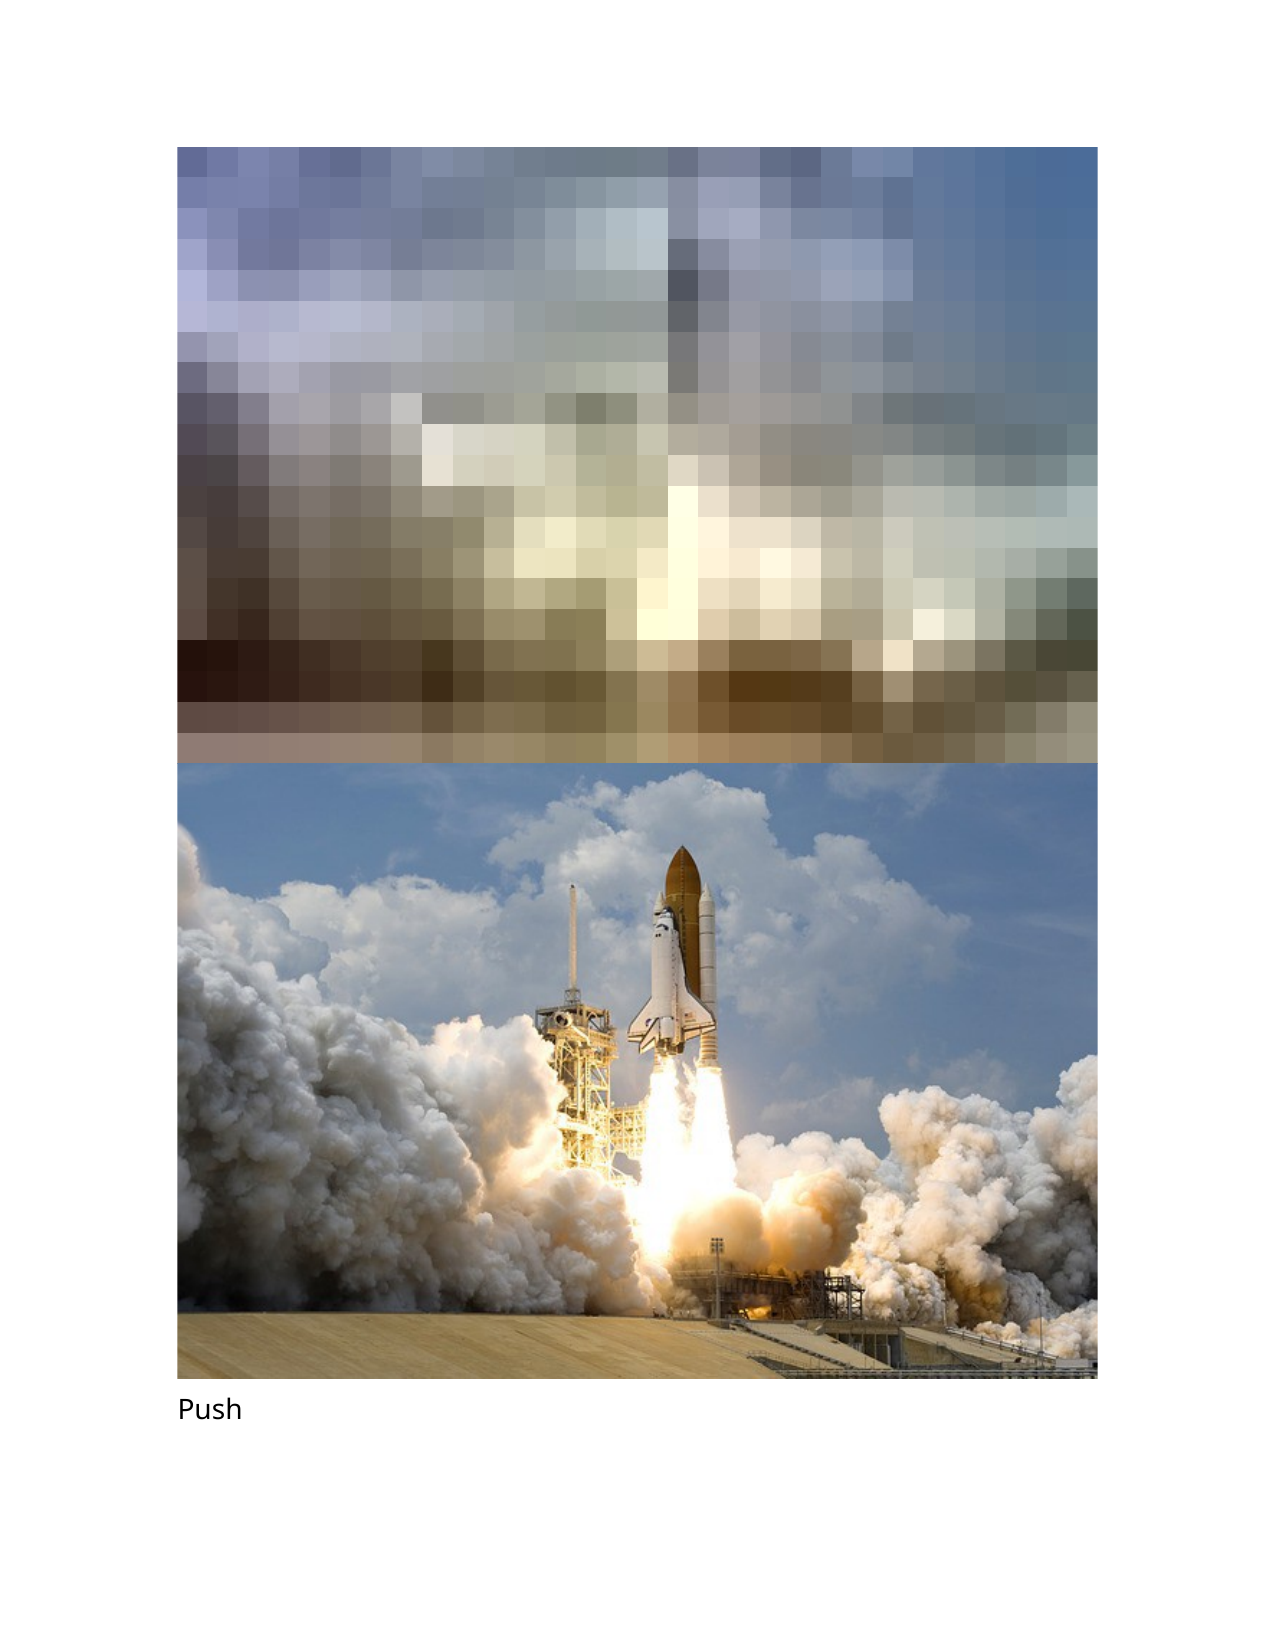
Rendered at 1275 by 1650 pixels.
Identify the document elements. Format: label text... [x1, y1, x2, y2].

picture [177, 147, 1098, 1379]
text Push [177, 1389, 1098, 1428]
